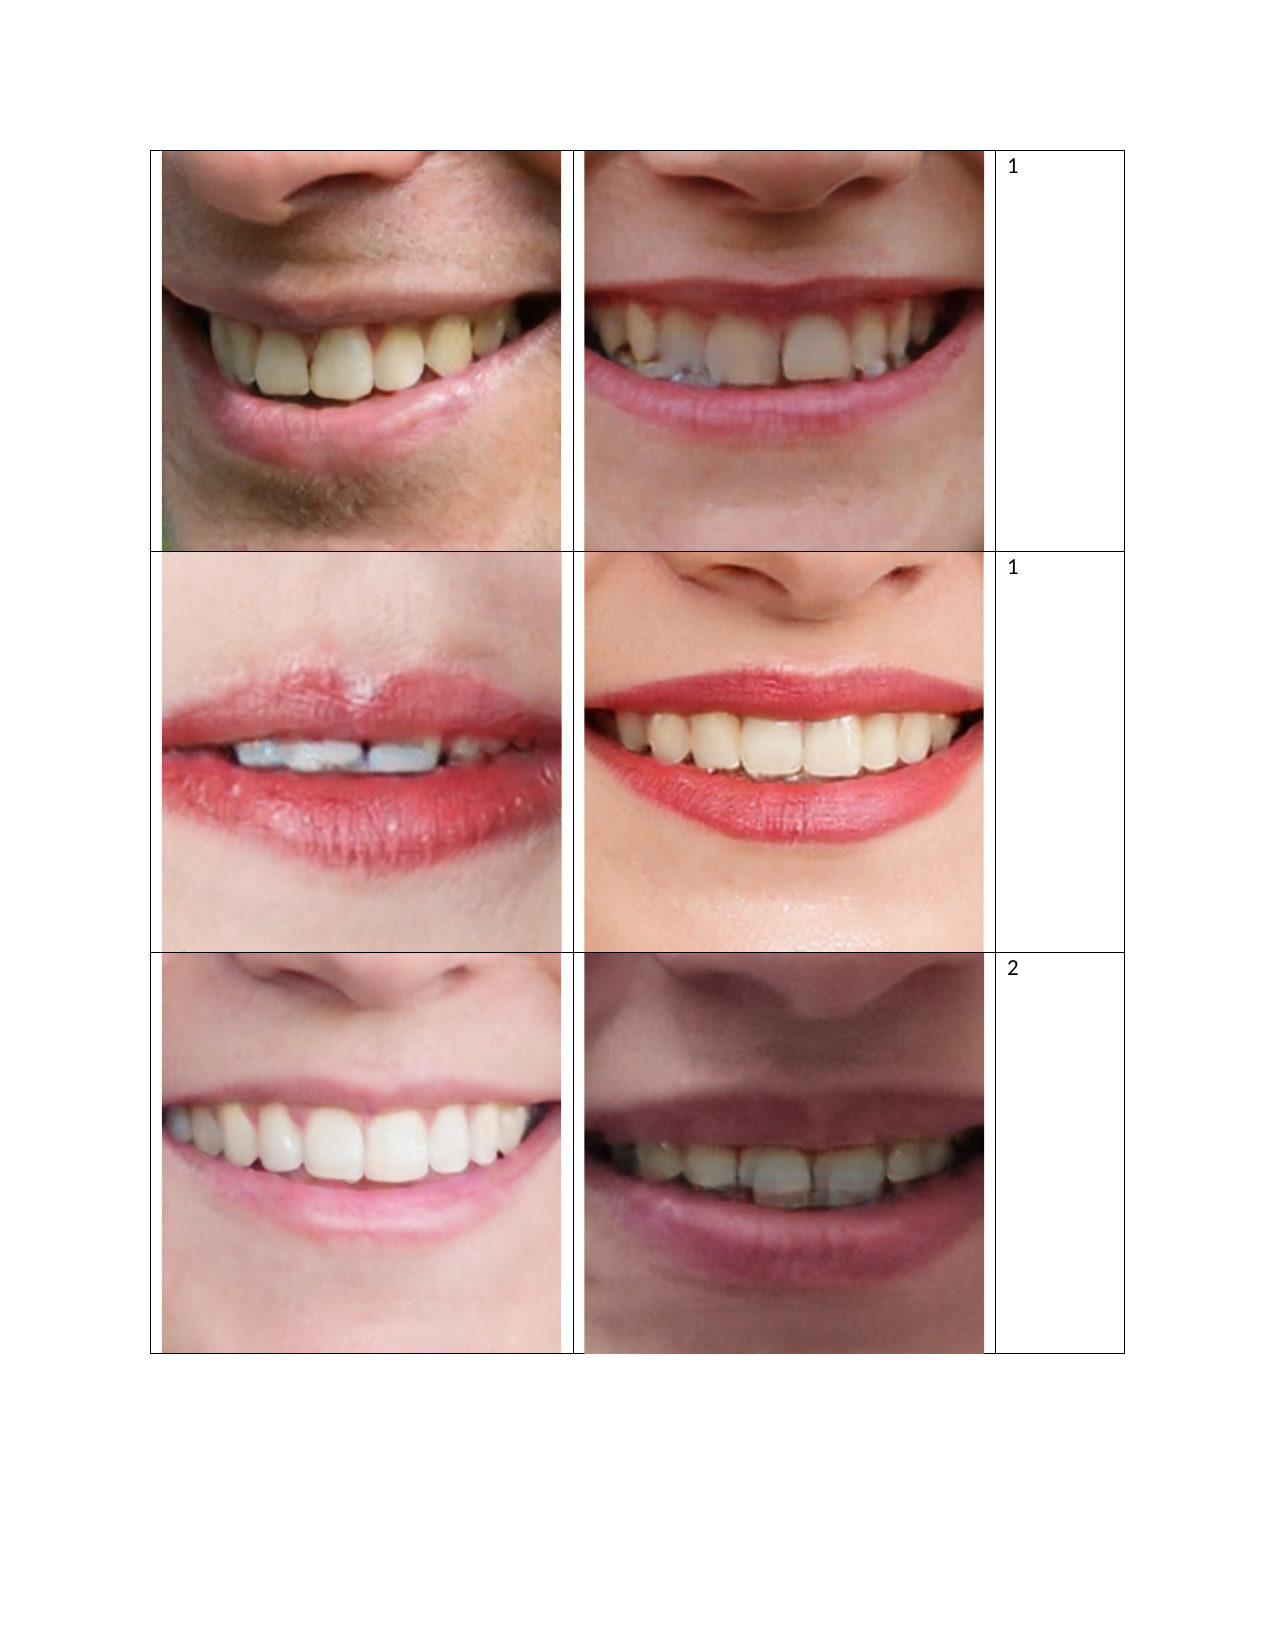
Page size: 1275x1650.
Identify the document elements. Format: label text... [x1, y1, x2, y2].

table_cell [562, 953, 573, 1353]
picture [584, 953, 985, 1354]
picture [584, 151, 985, 551]
table_cell [574, 151, 584, 551]
table_cell [151, 552, 161, 952]
picture [161, 552, 562, 952]
table_cell [562, 552, 573, 952]
table_cell 1 [996, 552, 1124, 952]
table_cell [574, 953, 584, 1353]
picture [584, 552, 984, 952]
table_cell [562, 151, 573, 551]
table_cell [151, 151, 161, 551]
table_cell [574, 552, 584, 952]
table_cell 2 [996, 953, 1124, 1353]
table_cell [985, 953, 995, 1353]
table_cell 1 [996, 151, 1124, 551]
table_cell [151, 953, 161, 1353]
table_cell [985, 151, 995, 551]
table_cell [984, 552, 995, 952]
picture [161, 953, 562, 1353]
picture [161, 151, 562, 551]
